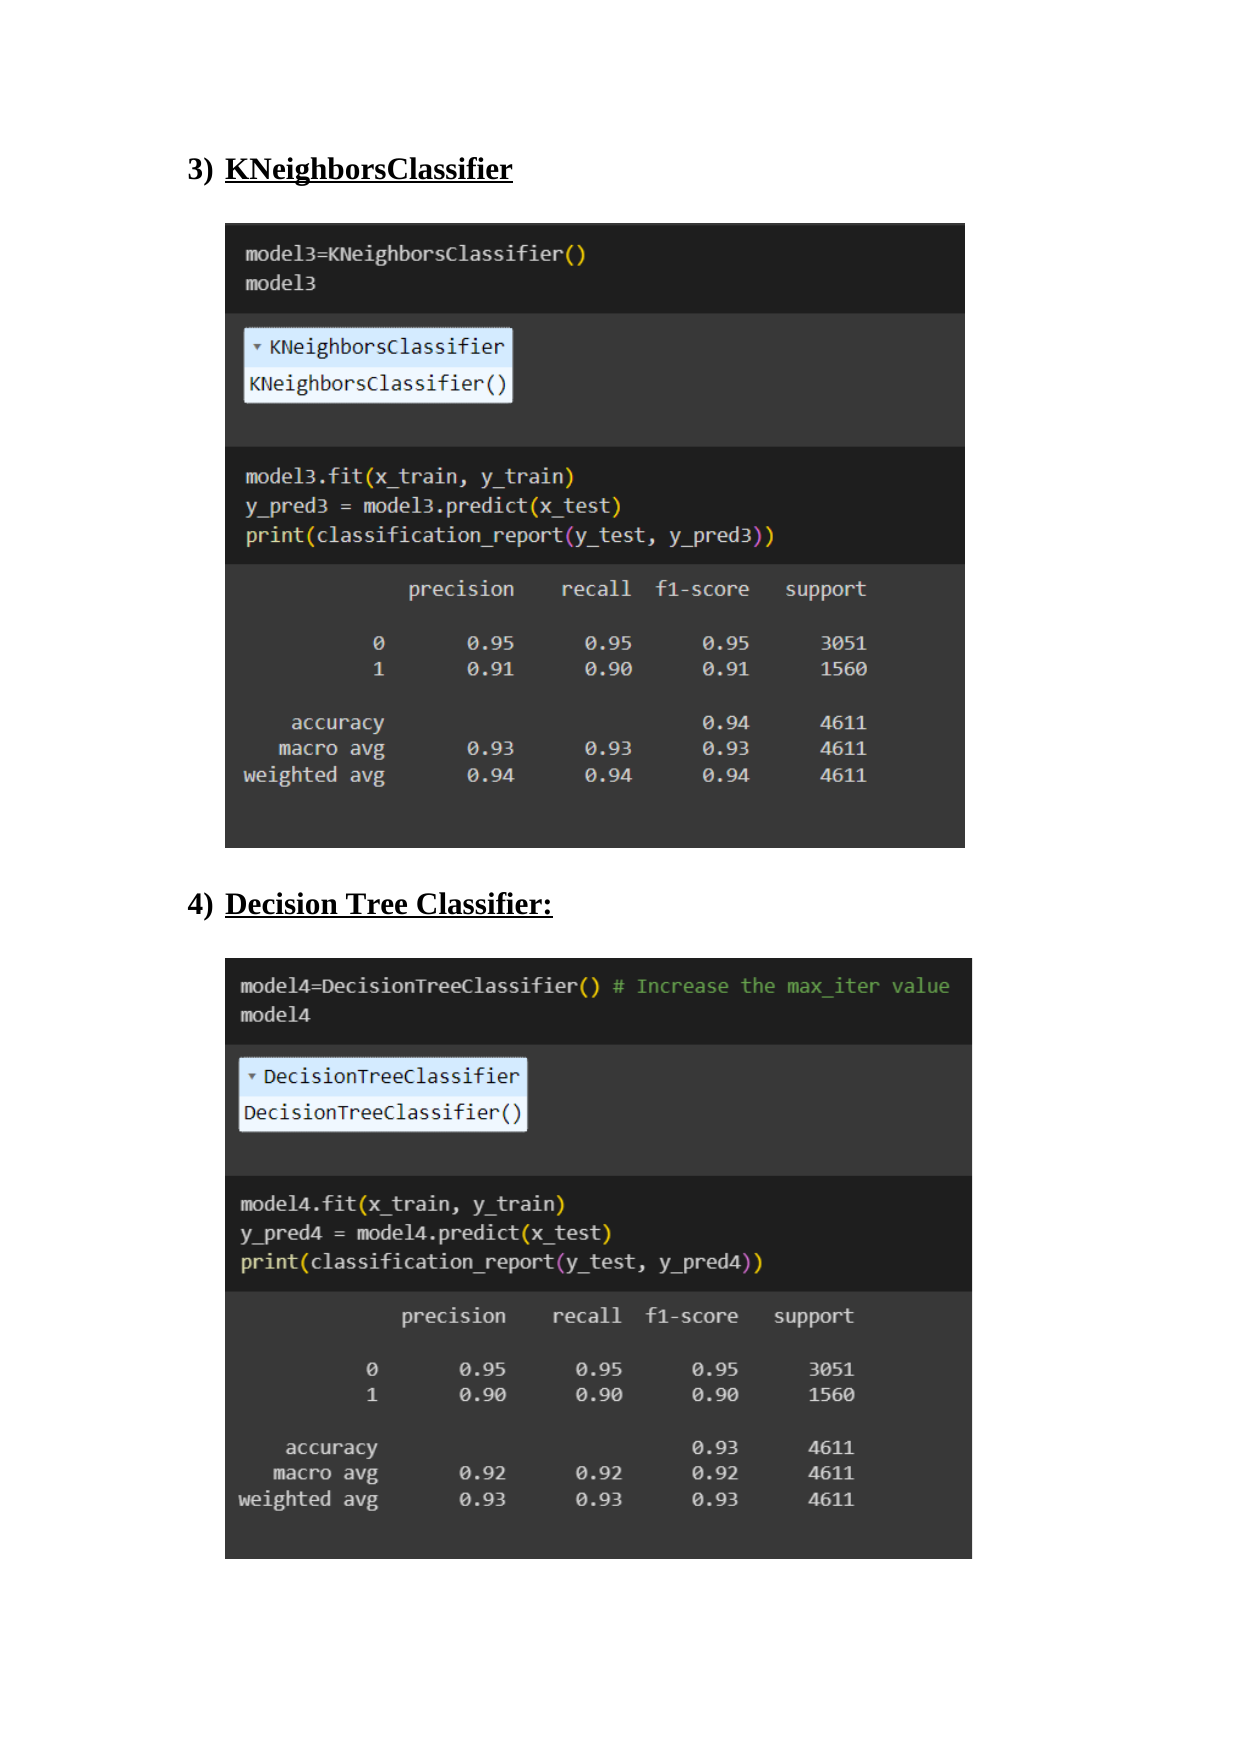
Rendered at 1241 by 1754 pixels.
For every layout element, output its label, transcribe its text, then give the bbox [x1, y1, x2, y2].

list Decision Tree Classifier: [187, 885, 1090, 921]
picture [225, 223, 965, 848]
picture [225, 958, 973, 1559]
list KNeighborsClassifier [187, 150, 1090, 186]
